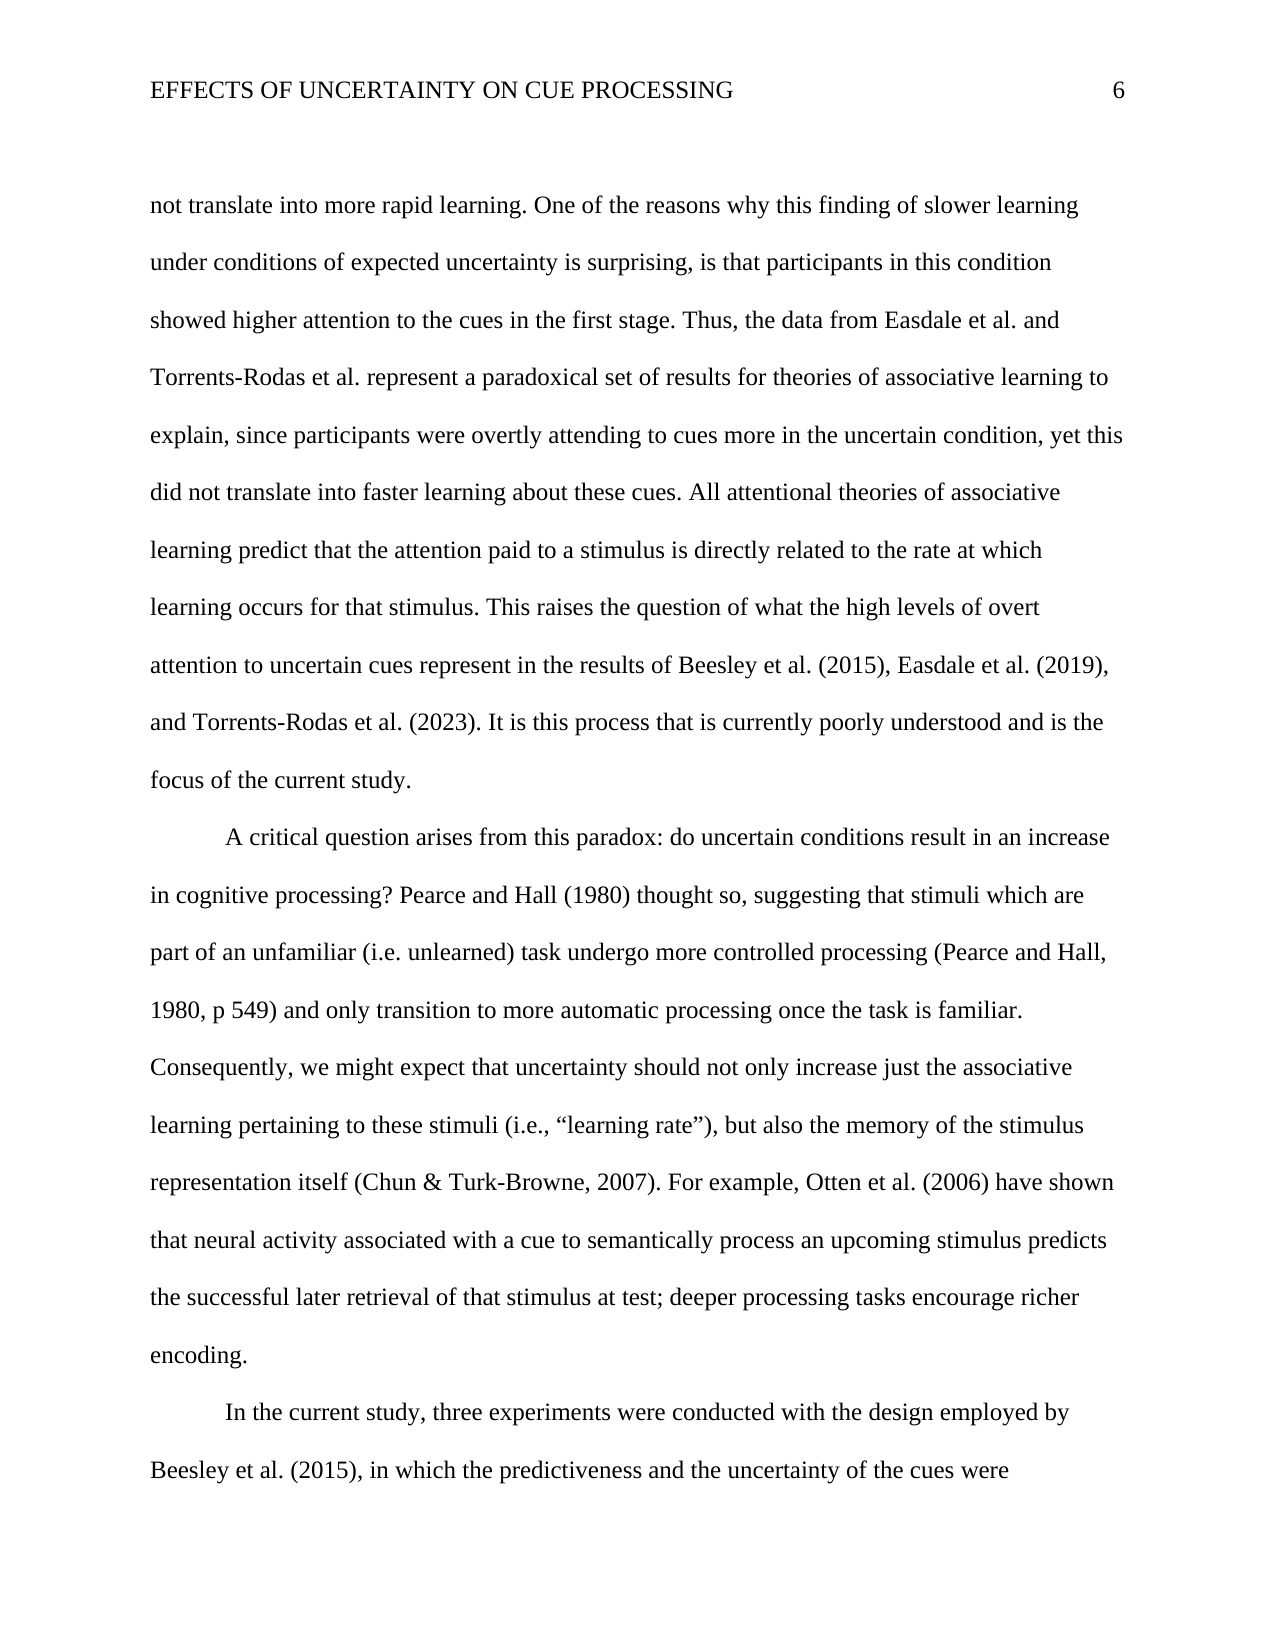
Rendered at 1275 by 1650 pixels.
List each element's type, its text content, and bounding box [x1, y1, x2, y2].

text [150, 1397, 1125, 1484]
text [150, 190, 1125, 794]
text A critical question arises from this paradox: do uncertain conditions result in an increase in cognitive processing? Pearce and Hall (1980) thought so, suggesting that stimuli which are part of an unfamiliar (i.e. unlearned) task undergo more controlled processing (Pearce and Hall, 1980, p 549) and only transition to more automatic processing once the task is familiar. Consequently, we might expect that uncertainty should not only increase just the associative learning pertaining to these stimuli (i.e., “learning rate”), but also the memory of the stimulus representation itself (Chun & Turk-Browne, 2007). For example, Otten et al. (2006) have shown that neural activity associated with a cue to semantically process an upcoming stimulus predicts the successful later retrieval of that stimulus at test; deeper processing tasks encourage richer encoding. [150, 822, 1125, 1369]
